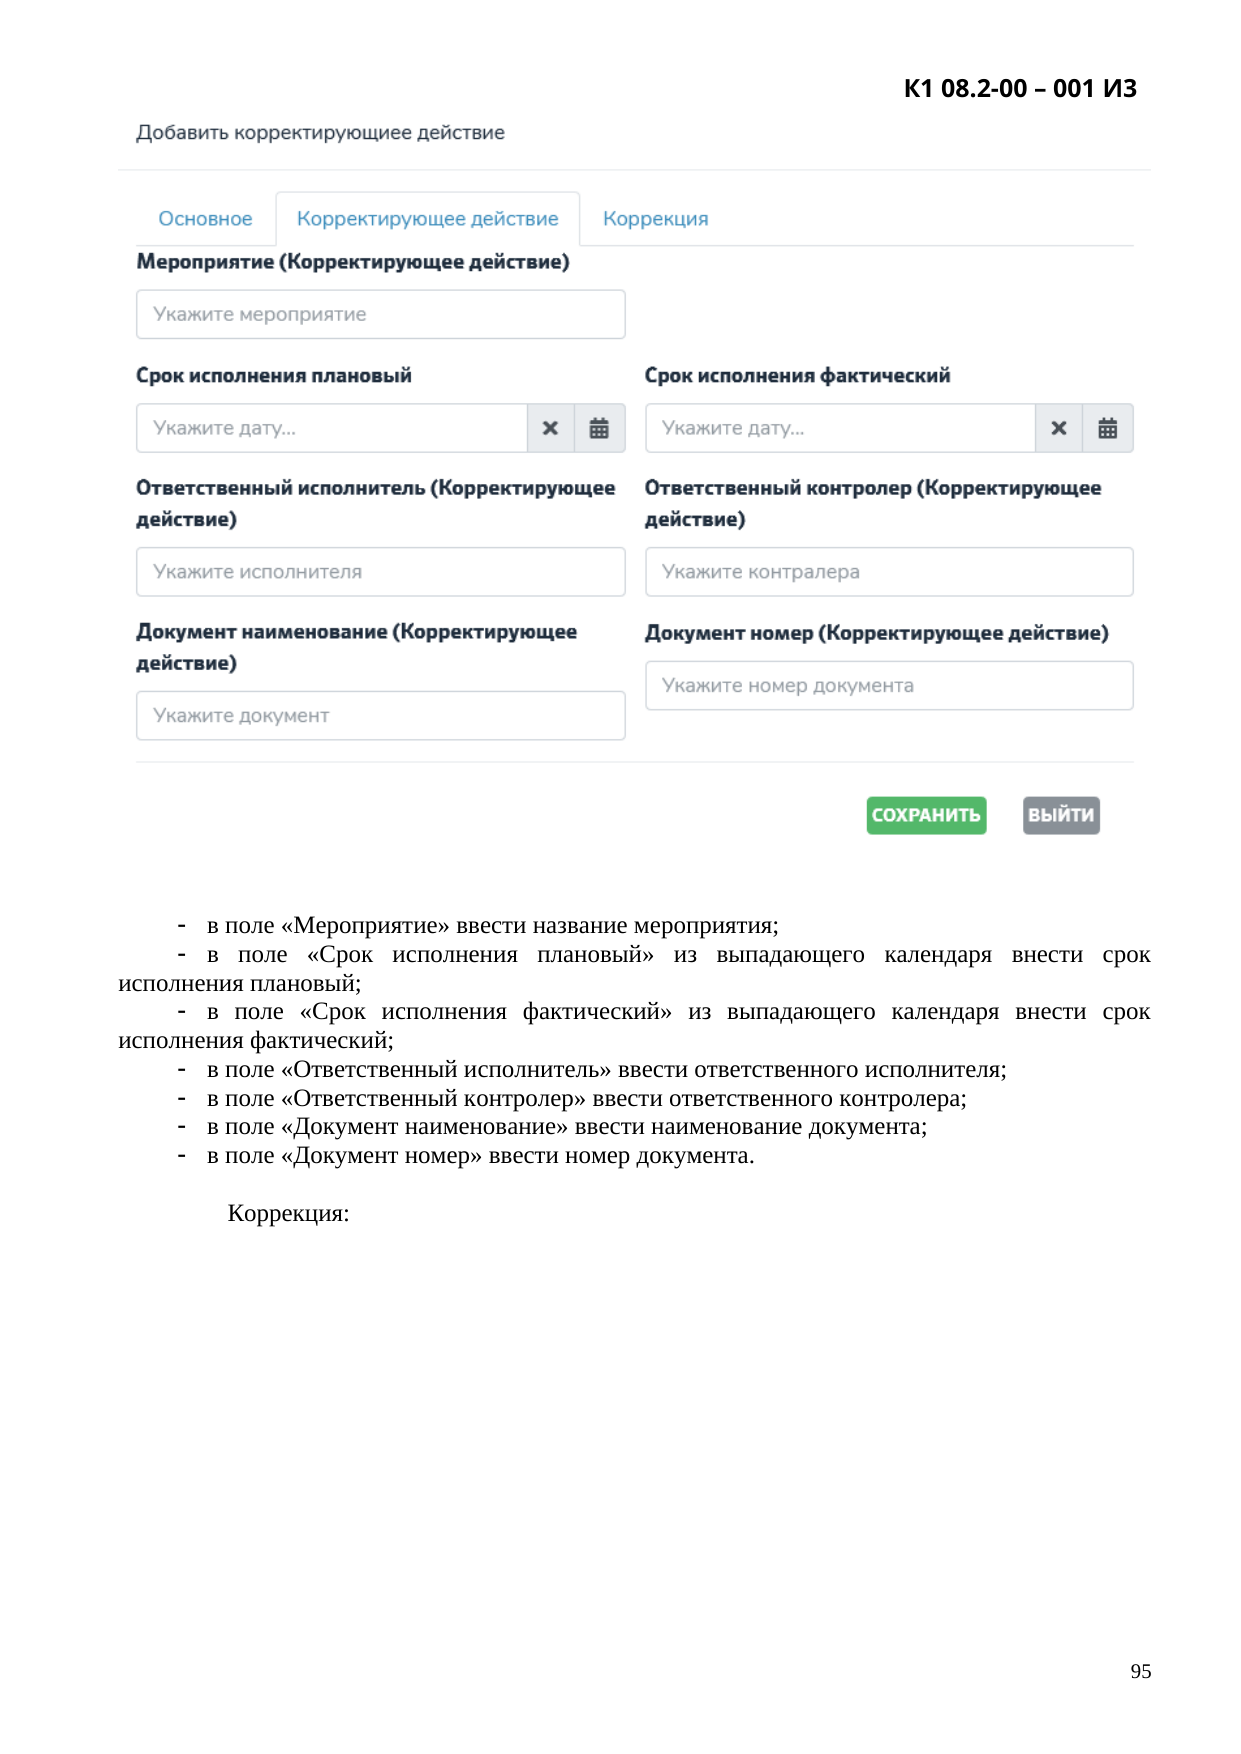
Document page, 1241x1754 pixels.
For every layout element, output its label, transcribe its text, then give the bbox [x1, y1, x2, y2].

picture [118, 105, 1151, 887]
list в поле «Документ номер» ввести номер документа. [118, 1140, 1152, 1169]
list в поле «Ответственный контролер» ввести ответственного контролера; [118, 1083, 1152, 1111]
list в поле «Срок исполнения фактический» из выпадающего календаря внести срок исполнения фактический; [118, 996, 1152, 1054]
list в поле «Документ наименование» ввести наименование документа; [118, 1111, 1152, 1140]
list в поле «Мероприятие» ввести название мероприятия; [118, 910, 1152, 939]
list в поле «Срок исполнения плановый» из выпадающего календаря внести срок исполнения плановый; [118, 939, 1152, 996]
list в поле «Ответственный исполнитель» ввести ответственного исполнителя; [118, 1054, 1152, 1083]
list Коррекция: [177, 1198, 1152, 1226]
